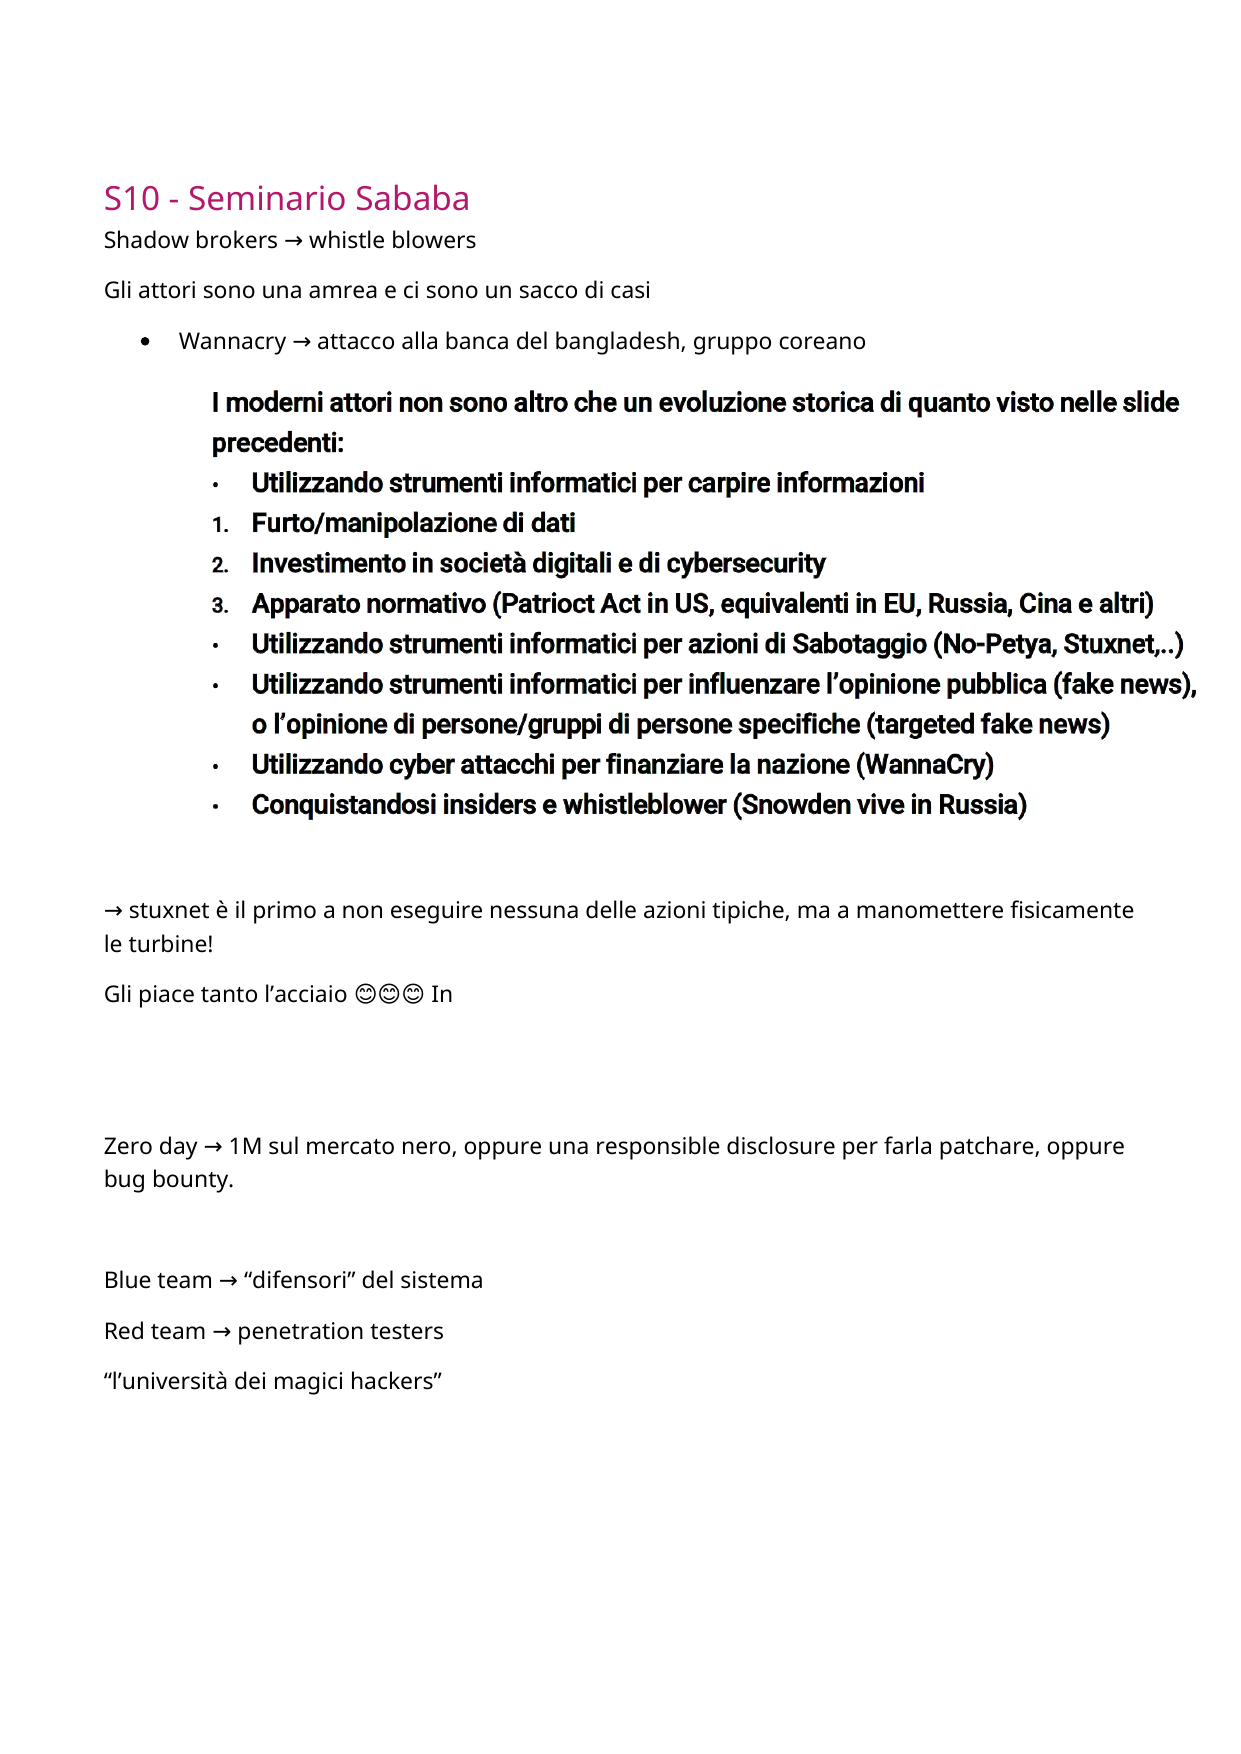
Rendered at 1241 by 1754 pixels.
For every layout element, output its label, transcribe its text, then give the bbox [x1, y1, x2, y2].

picture [178, 358, 1227, 876]
text Blue team → “difensori” del sistema [103, 1264, 1152, 1296]
subtitle S10 - Seminario Sababa [103, 175, 1152, 220]
text “l’università dei magici hackers” [103, 1365, 1152, 1396]
text Shadow brokers → whistle blowers [103, 224, 1152, 255]
text Gli piace tanto l’acciaio In [103, 978, 1152, 1010]
text Zero day → 1M sul mercato nero, oppure una responsible disclosure per farla patchare, oppure bug bounty. [103, 1130, 1152, 1195]
text → stuxnet è il primo a non eseguire nessuna delle azioni tipiche, ma a manomettere fisicamente le turbine! [103, 894, 1152, 959]
text Red team → penetration testers [103, 1315, 1152, 1346]
text Gli attori sono una amrea e ci sono un sacco di casi [103, 274, 1152, 306]
